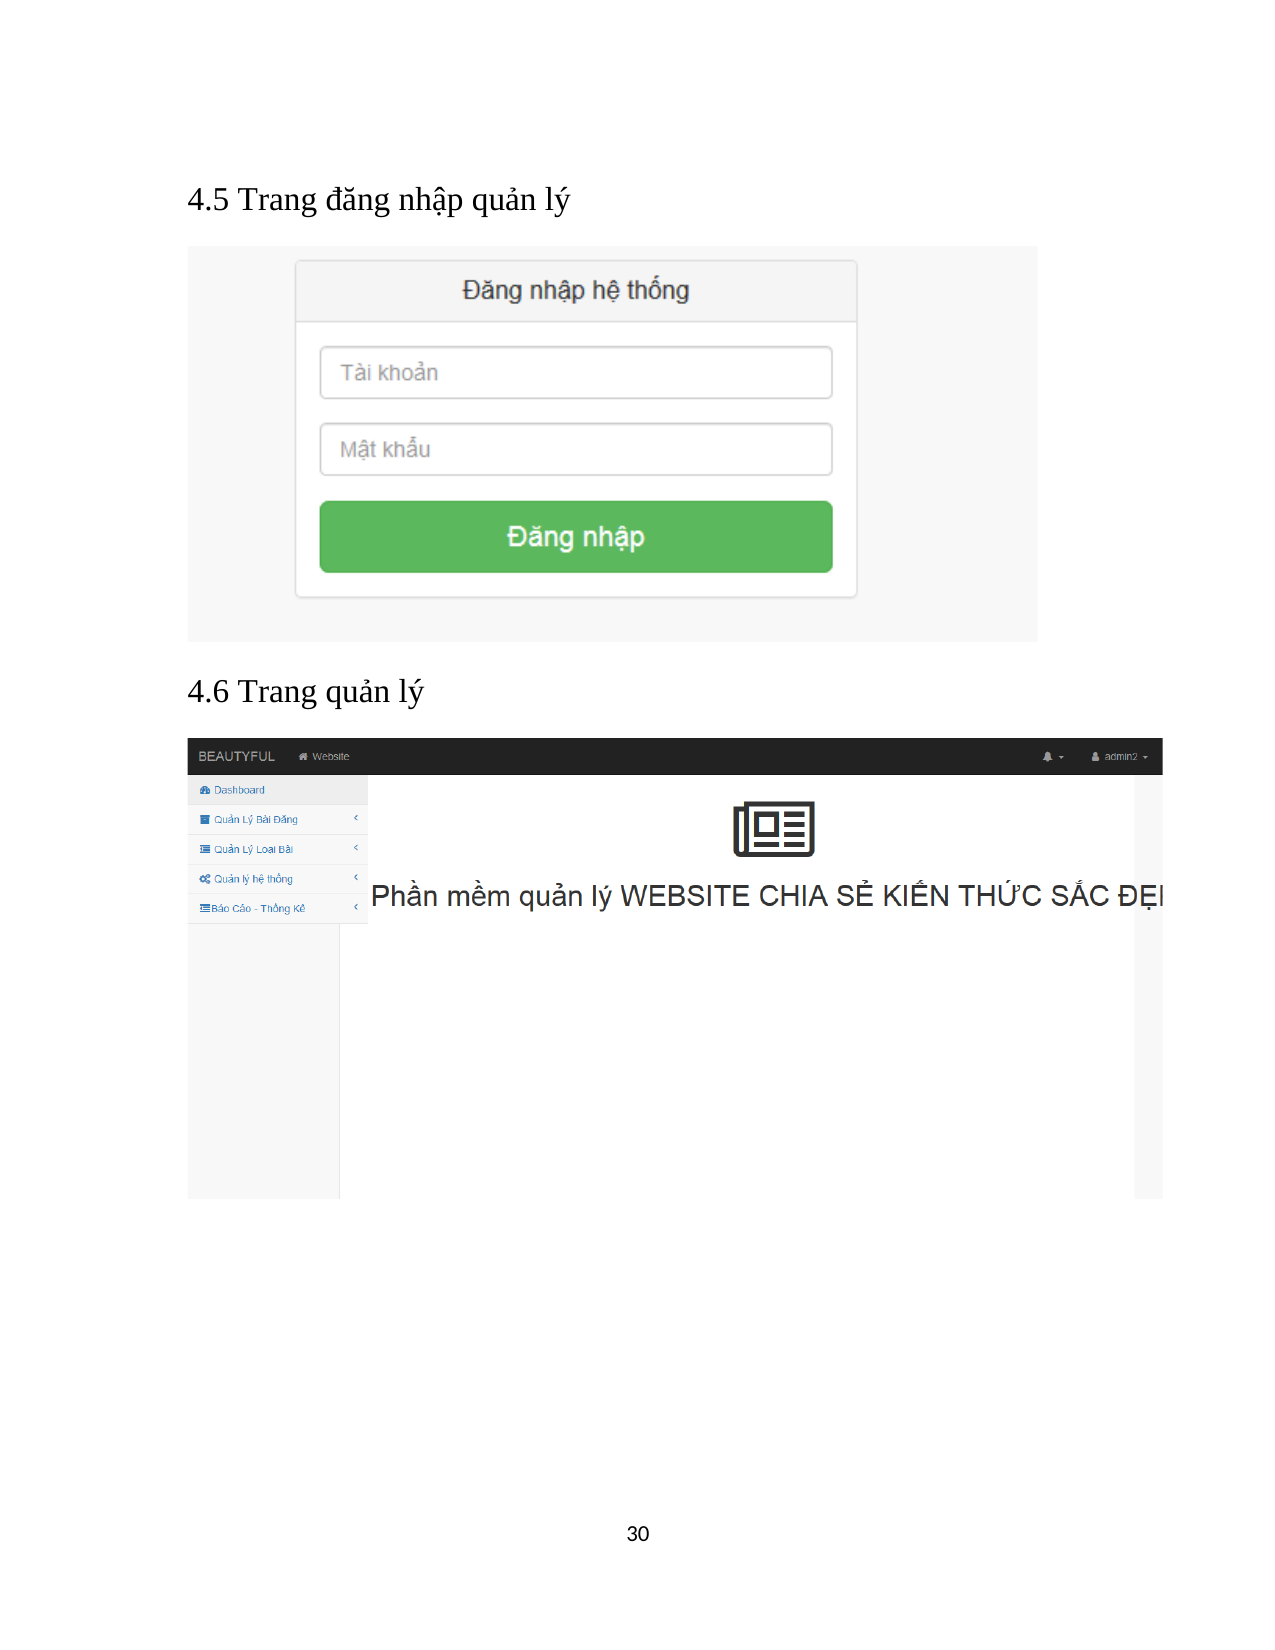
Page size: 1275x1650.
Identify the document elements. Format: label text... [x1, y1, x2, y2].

picture [187, 246, 1038, 642]
text 4.5 Trang đăng nhập quản lý [187, 179, 1125, 217]
text 4.6 Trang quản lý [187, 671, 1125, 709]
picture [187, 738, 1163, 1199]
